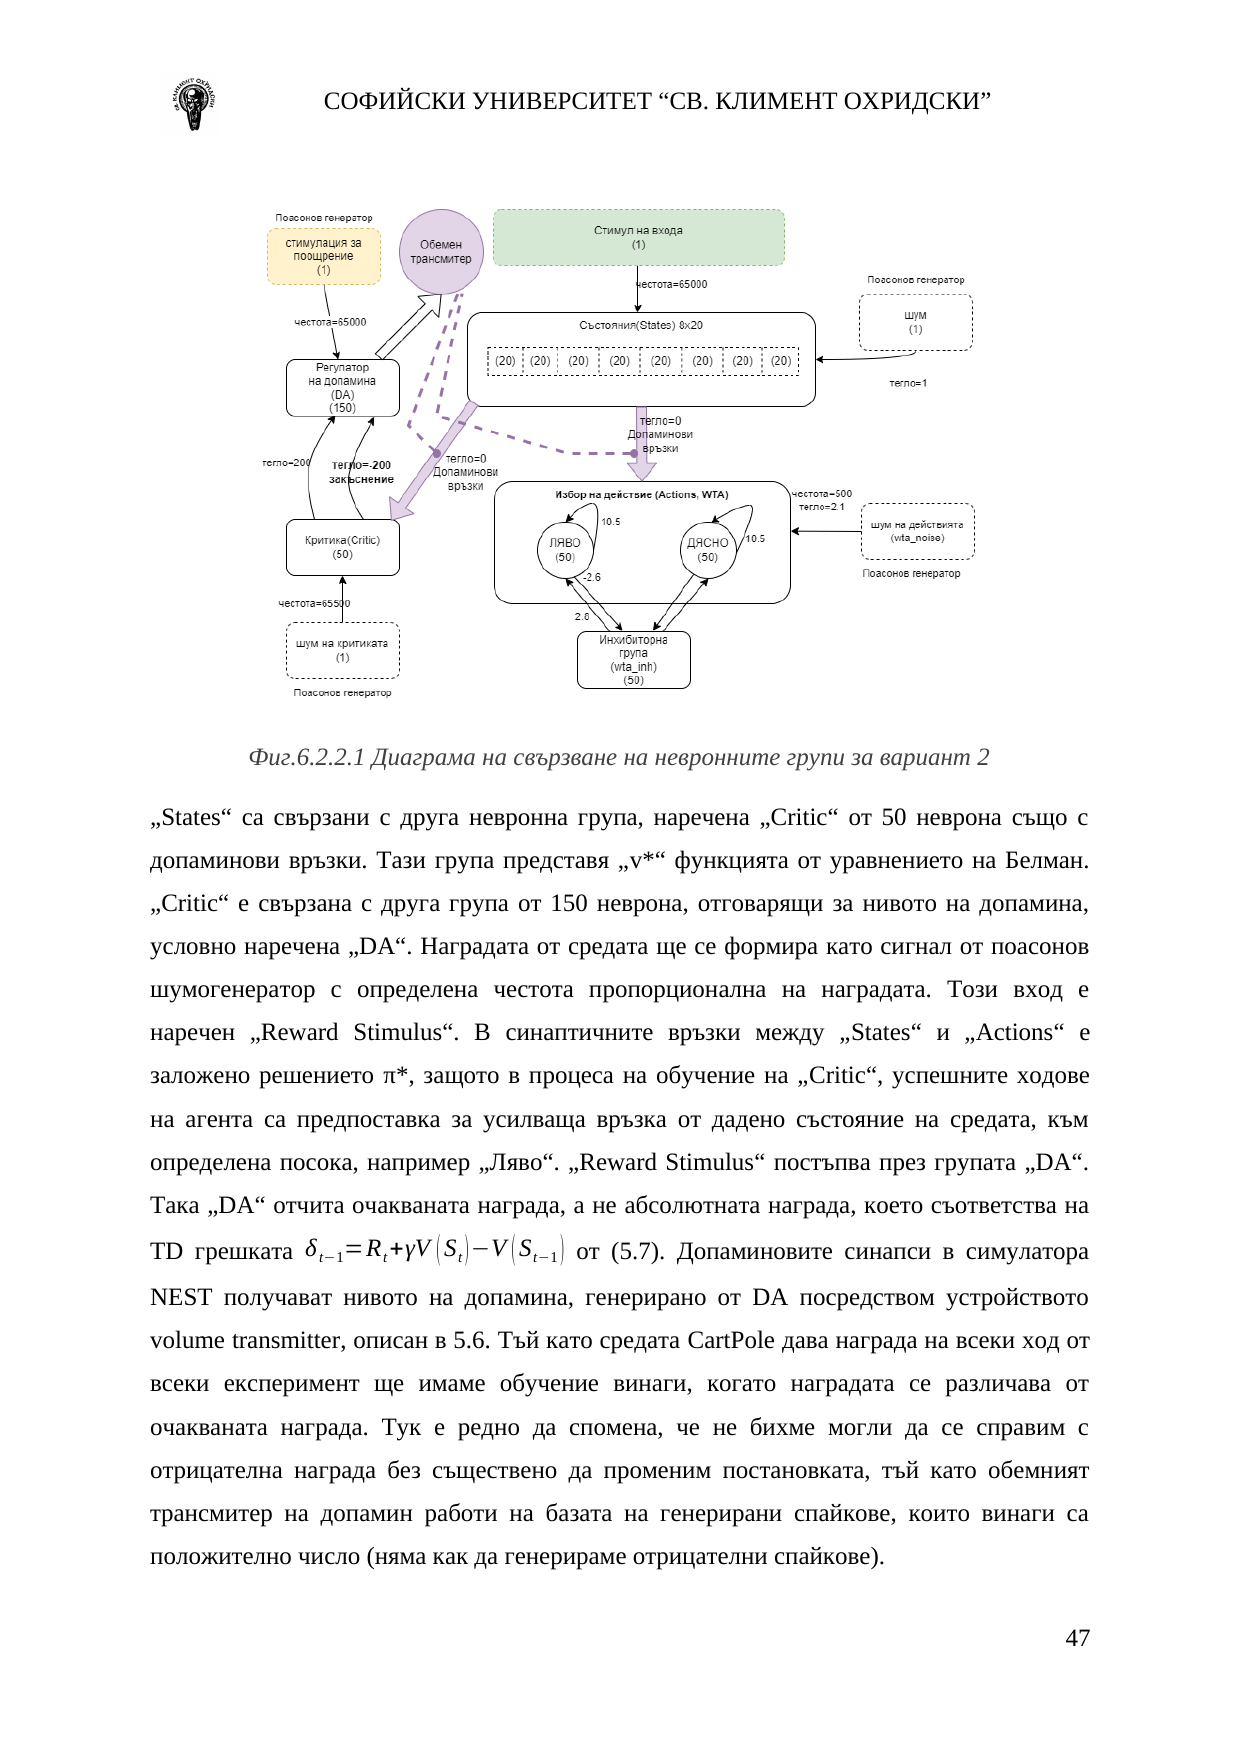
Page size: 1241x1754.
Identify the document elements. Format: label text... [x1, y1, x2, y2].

text „States“ са свързани с друга невронна група, наречена „Critic“ от 50 неврона също с допаминови връзки. Тази група представя „v*“ функцията от уравнението на Белман. „Critic“ е свързана с друга група от 150 неврона, отговарящи за нивото на допамина, условно наречена „DA“. Наградата от средата ще се формира като сигнал от поасонов шумогенератор с определена честота пропорционална на наградата. Този вход е наречен „Reward Stimulus“. В синаптичните връзки между „States“ и „Actions“ е заложено решението π*, защото в процеса на обучение на „Critic“, успешните ходове на агента са предпоставка за усилваща връзка от дадено състояние на средата, към определена посока, например „Ляво“. „Reward Stimulus“ постъпва през групата „DA“. Така „DA“ отчита очакваната награда, а не абсолютната награда, което съответства на TD грешката от (5.7). Допаминовите синапси в симулатора NEST получават нивото на допамина, генерирано от DA посредством устройствотo volume transmitter, описан в 5.6. Тъй като средата CartPole дава награда на всеки ход от всеки експеримент ще имаме обучение винаги, когато наградата се различава от очакваната награда. Тук е редно да спомена, че не бихме могли да се справим с отрицателна награда без съществено да променим постановката, тъй като обемният трансмитер на допамин работи на базата на генерирани спайкове, които винаги са положително число (няма как да генерираме отрицателни спайкове). [150, 802, 1090, 1570]
picture [262, 203, 978, 707]
text Фиг.6.2.2.1 Диаграма на свързване на невронните групи за вариант 2 [233, 742, 1007, 771]
picture [161, 73, 222, 137]
